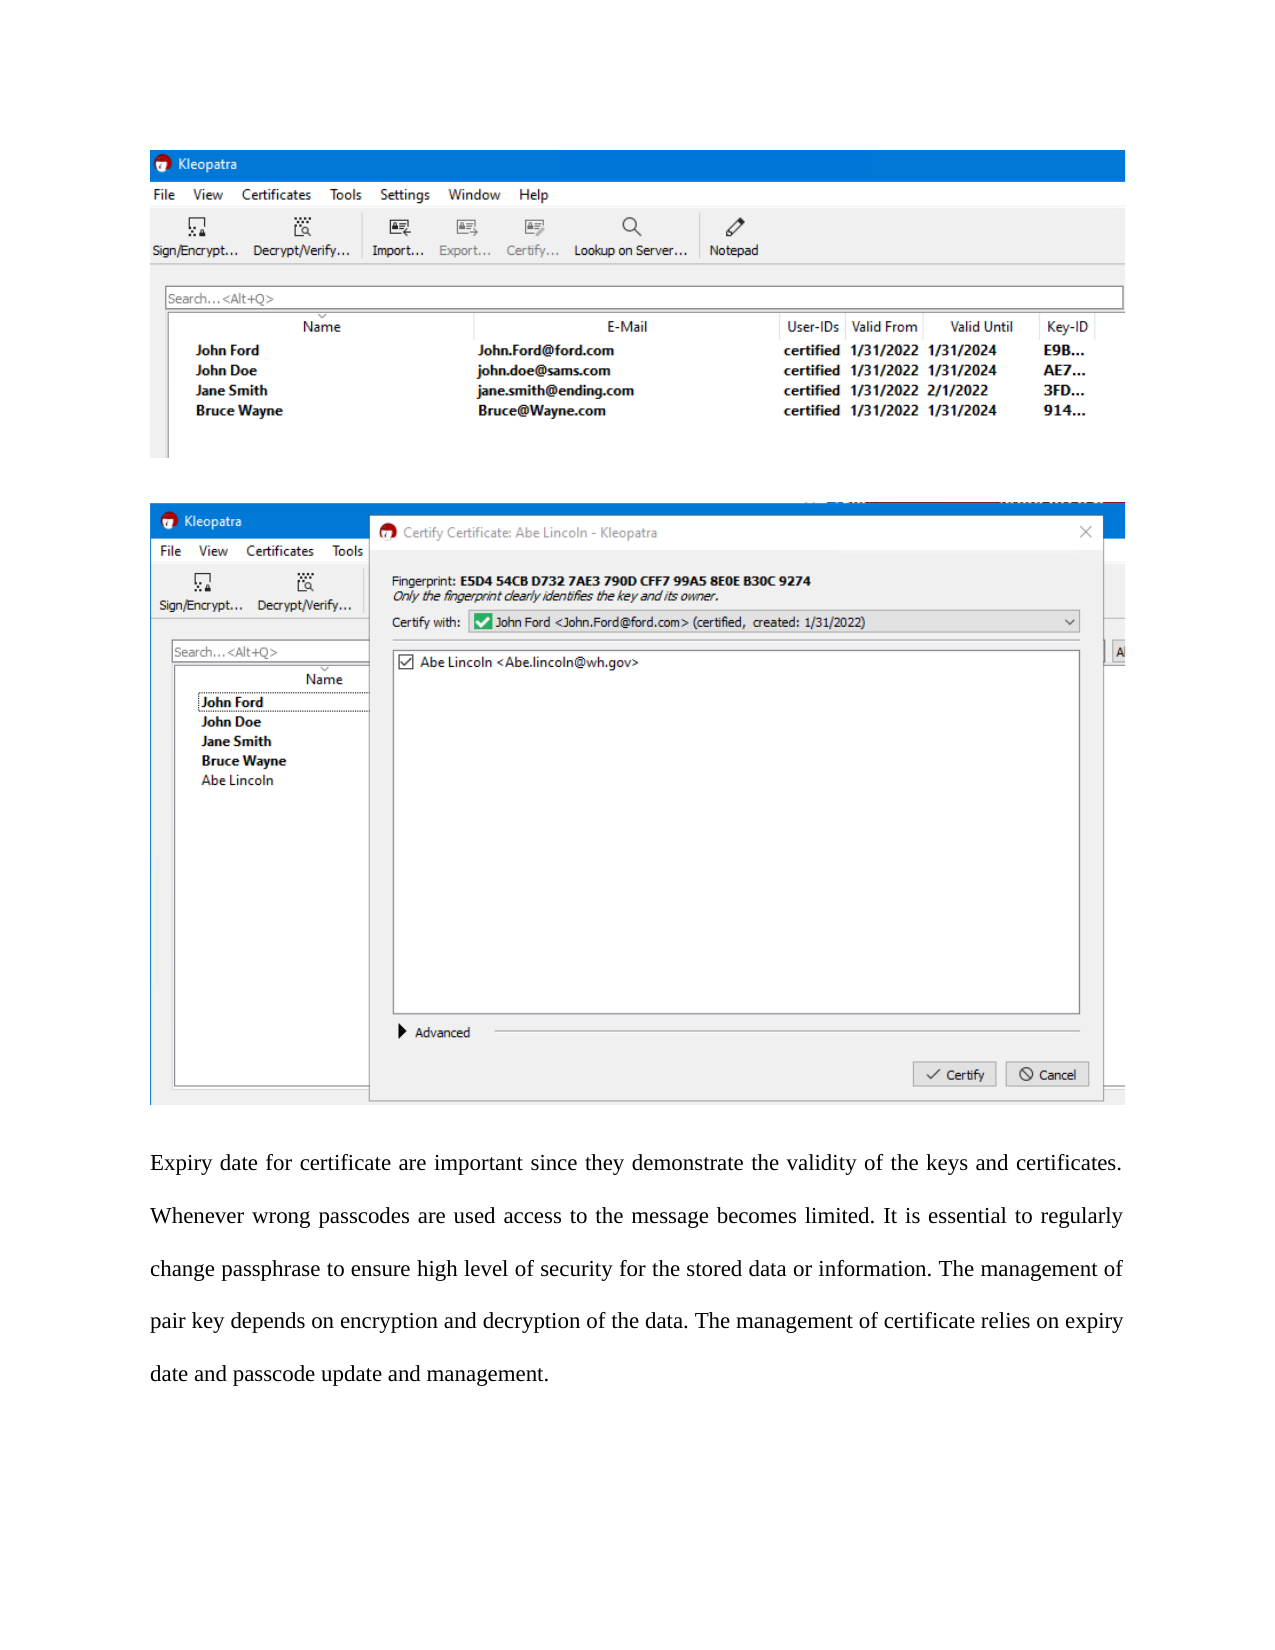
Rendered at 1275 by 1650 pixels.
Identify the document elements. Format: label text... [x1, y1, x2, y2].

picture [150, 150, 1125, 458]
picture [150, 502, 1125, 1105]
text Expiry date for certificate are important since they demonstrate the validity of the keys and certificates. Whenever wrong passcodes are used access to the message becomes limited. It is essential to regularly change passphrase to ensure high level of security for the stored data or information. The management of pair key depends on encryption and decryption of the data. The management of certificate relies on expiry date and passcode update and management. [150, 1149, 1125, 1386]
